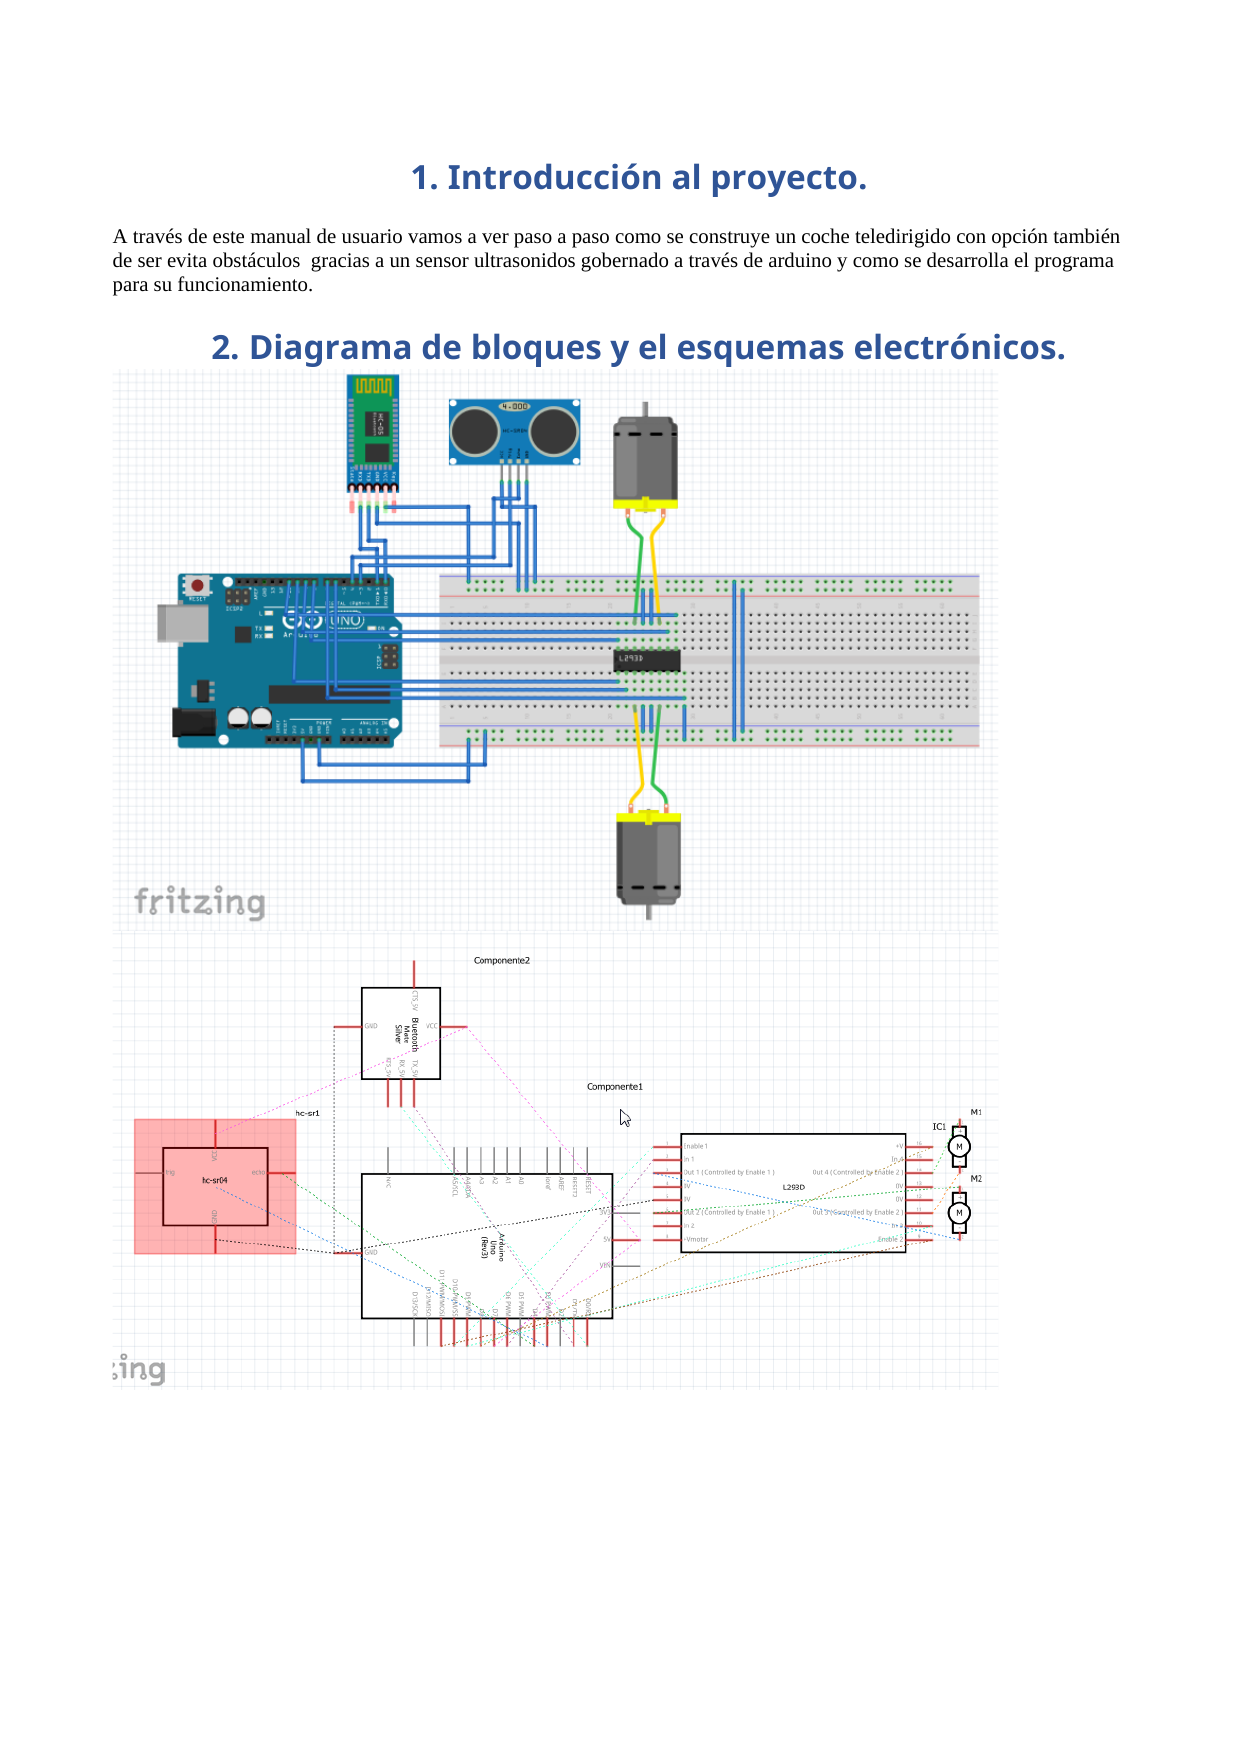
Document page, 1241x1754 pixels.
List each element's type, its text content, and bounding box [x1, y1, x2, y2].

subtitle Diagrama de bloques y el esquemas electrónicos. [150, 324, 1128, 369]
text A través de este manual de usuario vamos a ver paso a paso como se construye un coche teledirigido con opción también de ser evita obstáculos gracias a un sensor ultrasonidos gobernado a través de arduino y como se desarrolla el programa para su funcionamiento. [112, 224, 1128, 296]
subtitle Introducción al proyecto. [150, 154, 1128, 199]
picture [112, 369, 999, 1390]
